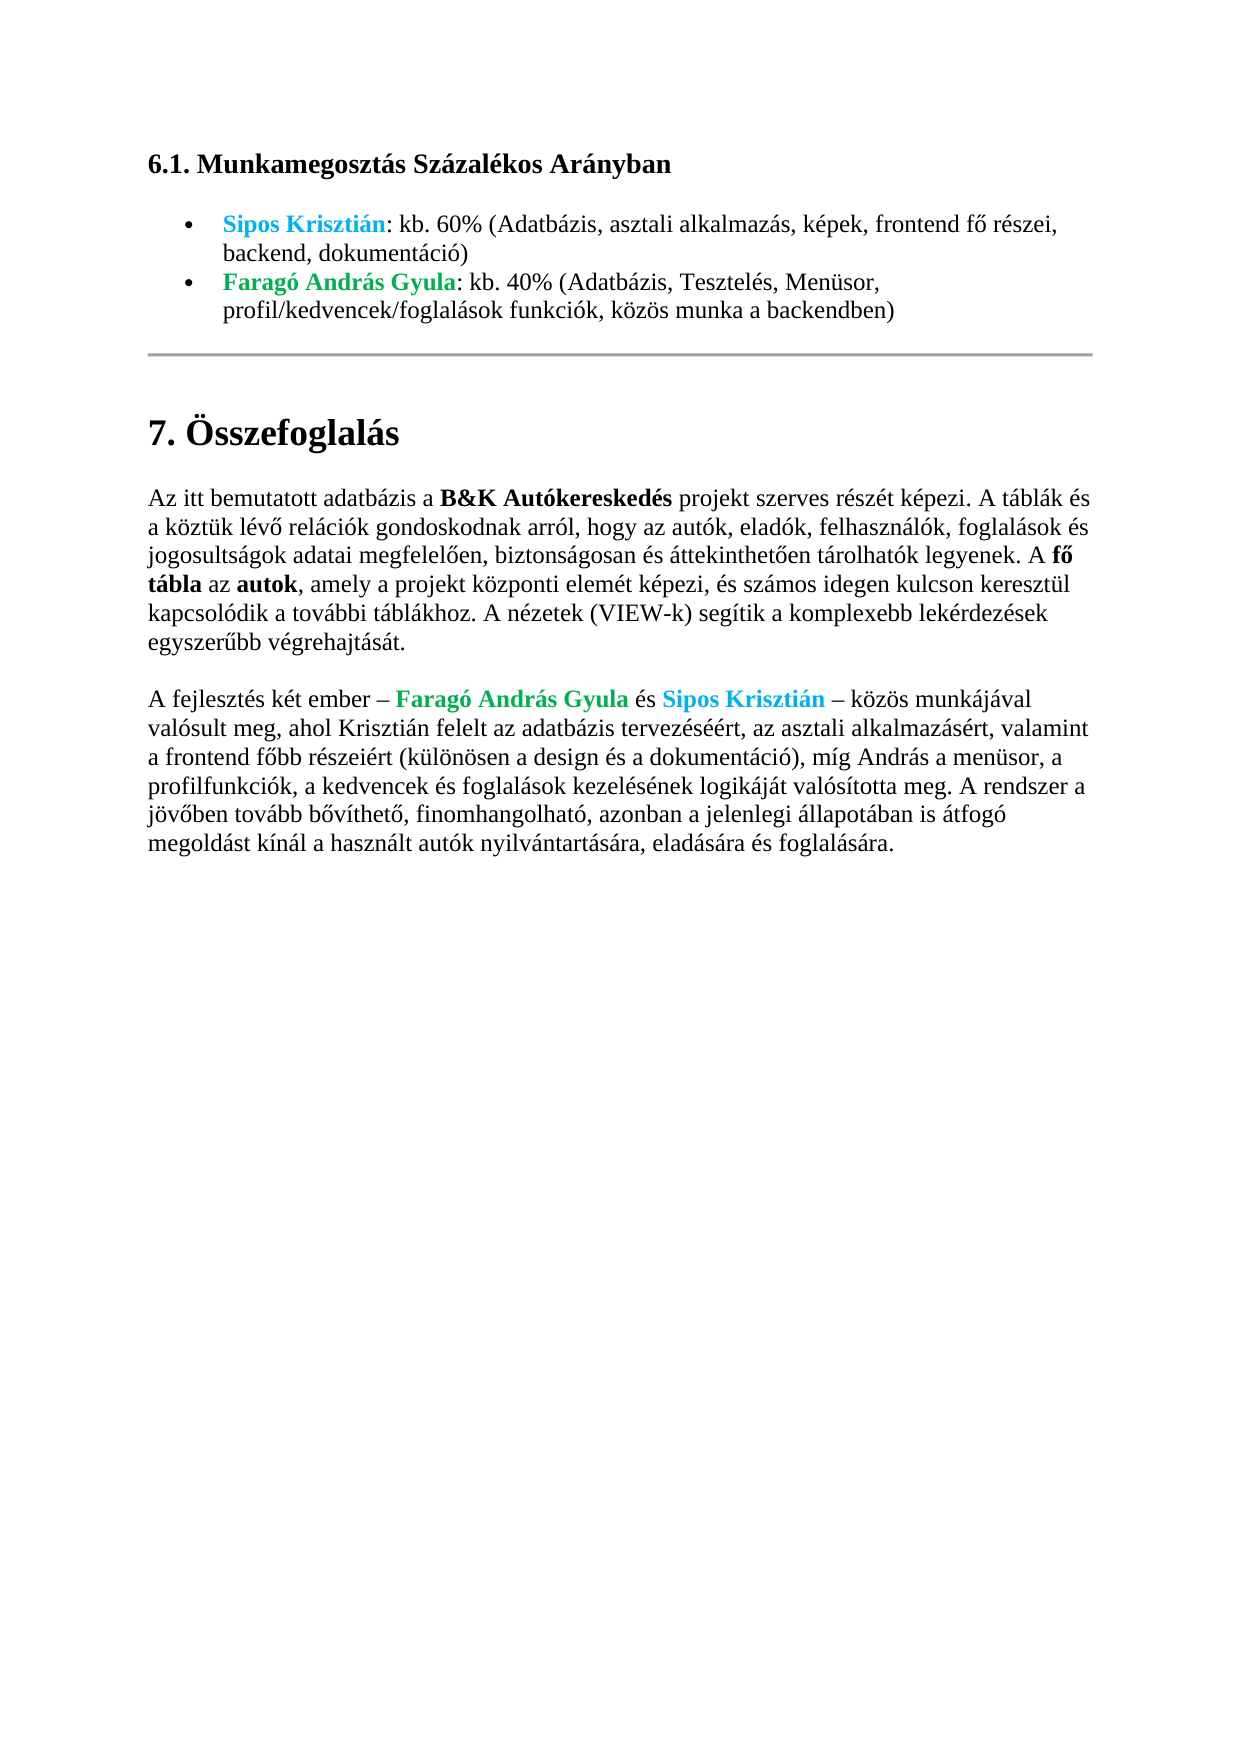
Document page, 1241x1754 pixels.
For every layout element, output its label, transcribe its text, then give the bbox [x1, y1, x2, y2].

text 6.1. Munkamegosztás Százalékos Arányban [148, 148, 1093, 180]
list Sipos Krisztián: kb. 60% (Adatbázis, asztali alkalmazás, képek, frontend fő részei, backend, dokumentáció) [185, 209, 1093, 267]
text Az itt bemutatott adatbázis a B&K Autókereskedés projekt szerves részét képezi. A táblák és a köztük lévő relációk gondoskodnak arról, hogy az autók, eladók, felhasználók, foglalások és jogosultságok adatai megfelelően, biztonságosan és áttekinthetően tárolhatók legyenek. A fő tábla az autok, amely a projekt központi elemét képezi, és számos idegen kulcson keresztül kapcsolódik a további táblákhoz. A nézetek (VIEW-k) segítik a komplexebb lekérdezések egyszerűbb végrehajtását. [148, 483, 1093, 655]
text A fejlesztés két ember – Faragó András Gyula és Sipos Krisztián – közös munkájával valósult meg, ahol Krisztián felelt az adatbázis tervezéséért, az asztali alkalmazásért, valamint a frontend főbb részeiért (különösen a design és a dokumentáció), míg András a menüsor, a profilfunkciók, a kedvencek és foglalások kezelésének logikáját valósította meg. A rendszer a jövőben tovább bővíthető, finomhangolható, azonban a jelenlegi állapotában is átfogó megoldást kínál a használt autók nyilvántartására, eladására és foglalására. [148, 684, 1093, 857]
list Faragó András Gyula: kb. 40% (Adatbázis, Tesztelés, Menüsor, profil/kedvencek/foglalások funkciók, közös munka a backendben) [185, 267, 1093, 324]
text 7. Összefoglalás [148, 411, 1093, 454]
